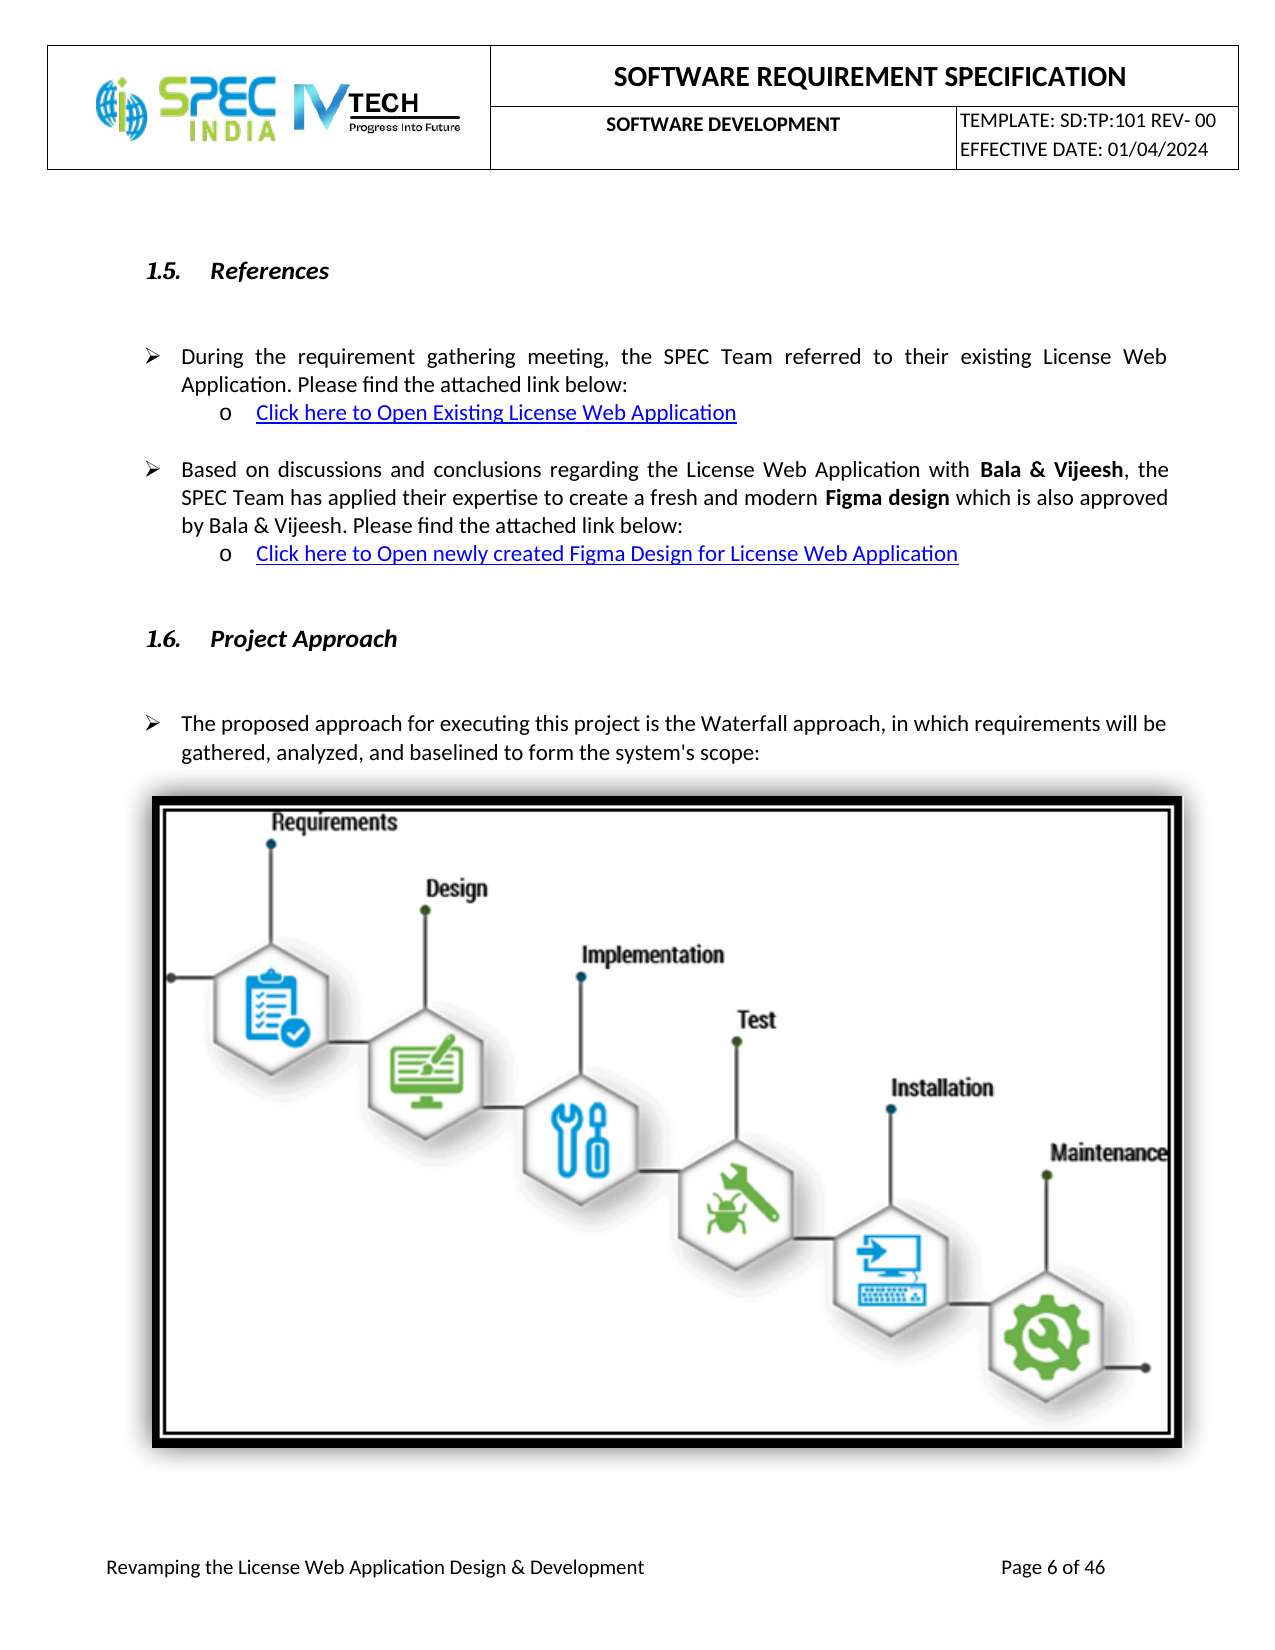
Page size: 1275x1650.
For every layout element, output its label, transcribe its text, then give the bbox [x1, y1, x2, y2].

subtitle References [147, 255, 1169, 286]
subtitle Project Approach [147, 623, 1169, 653]
picture [100, 91, 106, 104]
picture [96, 75, 277, 143]
picture [152, 796, 1184, 1448]
list Click here to Open Existing License Web Application [219, 398, 1169, 427]
list Based on discussions and conclusions regarding the License Web Application with Bala & Vijeesh, the SPEC Team has applied their expertise to create a fresh and modern Figma design which is also approved by Bala & Vijeesh. Please find the attached link below: [144, 456, 1169, 539]
picture [107, 90, 112, 101]
list The proposed approach for executing this project is the Waterfall approach, in which requirements will be gathered, analyzed, and baselined to form the system's scope: [144, 709, 1169, 766]
picture [283, 72, 473, 143]
list Click here to Open newly created Figma Design for License Web Application [219, 539, 1169, 569]
list During the requirement gathering meeting, the SPEC Team referred to their existing License Web Application. Please find the attached link below: [144, 342, 1169, 398]
